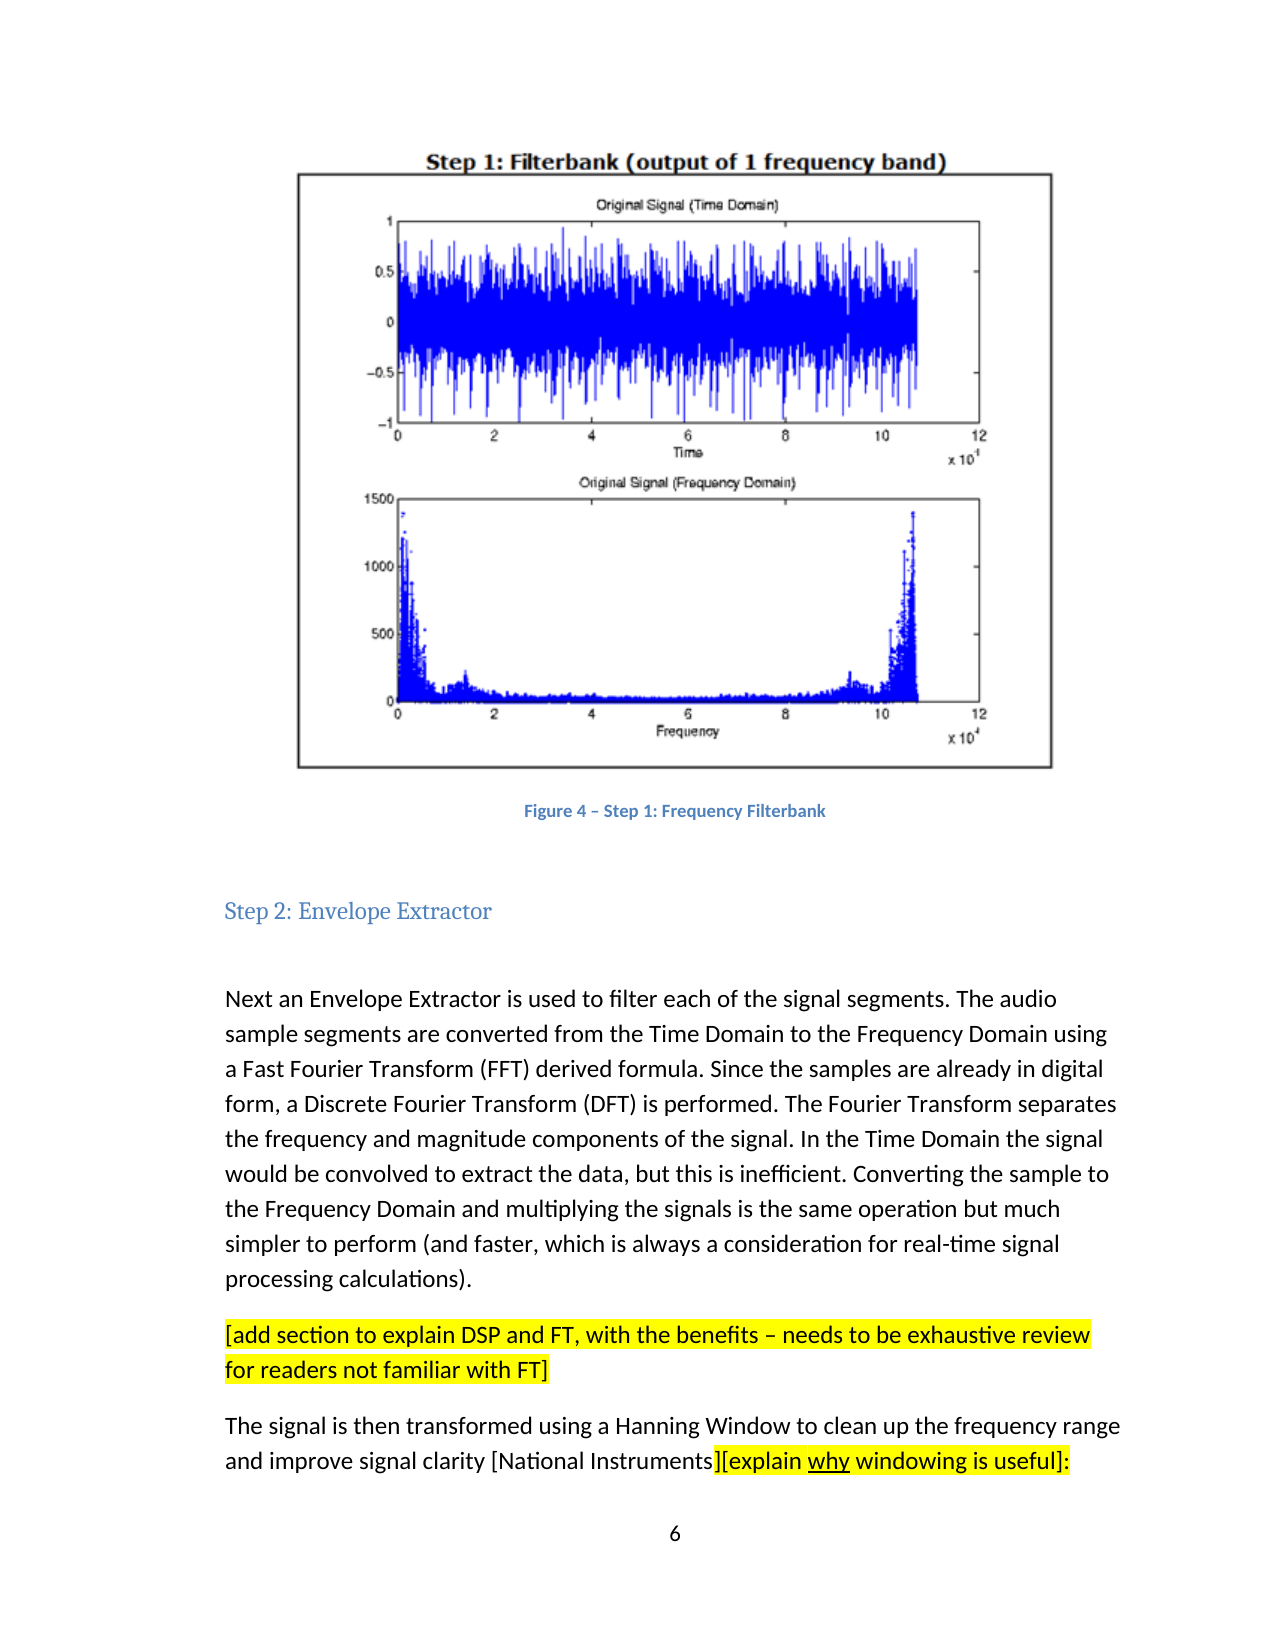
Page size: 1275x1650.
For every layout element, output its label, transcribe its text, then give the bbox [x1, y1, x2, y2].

text The signal is then transformed using a Hanning Window to clean up the frequency range and improve signal clarity [National Instruments][explain why windowing is useful]: [225, 1410, 1125, 1475]
text Figure 4 – Step 1: Frequency Filterbank [225, 799, 1125, 822]
text Next an Envelope Extractor is used to filter each of the signal segments. The audio sample segments are converted from the Time Domain to the Frequency Domain using a Fast Fourier Transform (FFT) derived formula. Since the samples are already in digital form, a Discrete Fourier Transform (DFT) is performed. The Fourier Transform separates the frequency and magnitude components of the signal. In the Time Domain the signal would be convolved to extract the data, but this is inefficient. Converting the sample to the Frequency Domain and multiplying the signals is the same operation but much simpler to perform (and faster, which is always a consideration for real-time signal processing calculations). [225, 983, 1125, 1294]
text [add section to explain DSP and FT, with the benefits – needs to be exhaustive review for readers not familiar with FT] [225, 1319, 1125, 1384]
picture [292, 150, 1058, 775]
subtitle Step 2: Envelope Extractor [225, 897, 1125, 926]
